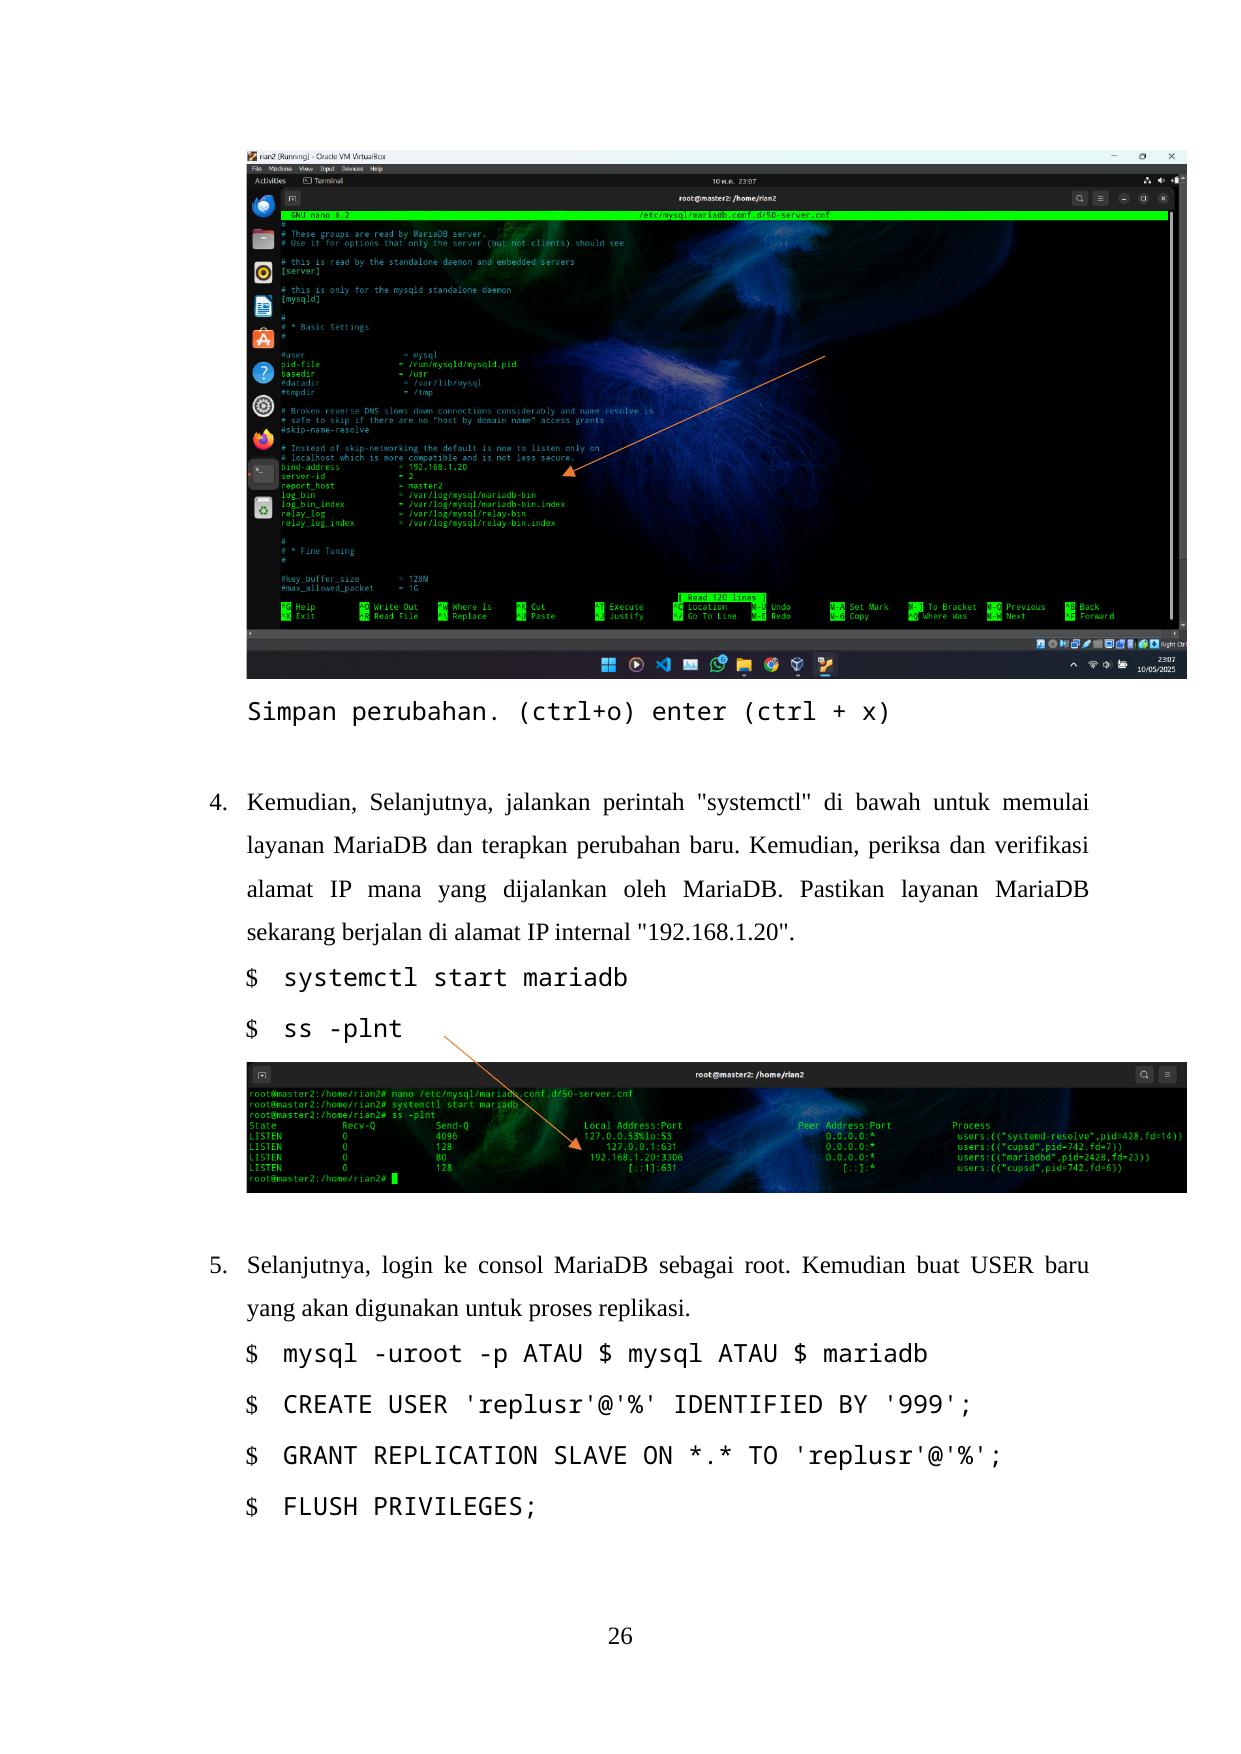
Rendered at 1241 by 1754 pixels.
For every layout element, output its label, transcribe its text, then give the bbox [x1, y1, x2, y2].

list Simpan perubahan. (ctrl+o) enter (ctrl + x) [247, 693, 1090, 727]
list systemctl start mariadb [245, 960, 1090, 994]
picture [246, 1062, 1187, 1193]
list FLUSH PRIVILEGES; [245, 1489, 1090, 1523]
list ss -plnt [245, 1011, 1090, 1045]
picture [246, 150, 1187, 679]
list Selanjutnya, login ke consol MariaDB sebagai root. Kemudian buat USER baru yang akan digunakan untuk proses replikasi. [209, 1250, 1090, 1322]
list CREATE USER 'replusr'@'%' IDENTIFIED BY '999'; [245, 1387, 1090, 1421]
list Kemudian, Selanjutnya, jalankan perintah "systemctl" di bawah untuk memulai layanan MariaDB dan terapkan perubahan baru. Kemudian, periksa dan verifikasi alamat IP mana yang dijalankan oleh MariaDB. Pastikan layanan MariaDB sekarang berjalan di alamat IP internal "192.168.1.20". [209, 787, 1090, 946]
list GRANT REPLICATION SLAVE ON *.* TO 'replusr'@'%'; [245, 1438, 1090, 1472]
list mysql -uroot -p ATAU $ mysql ATAU $ mariadb [245, 1336, 1090, 1370]
